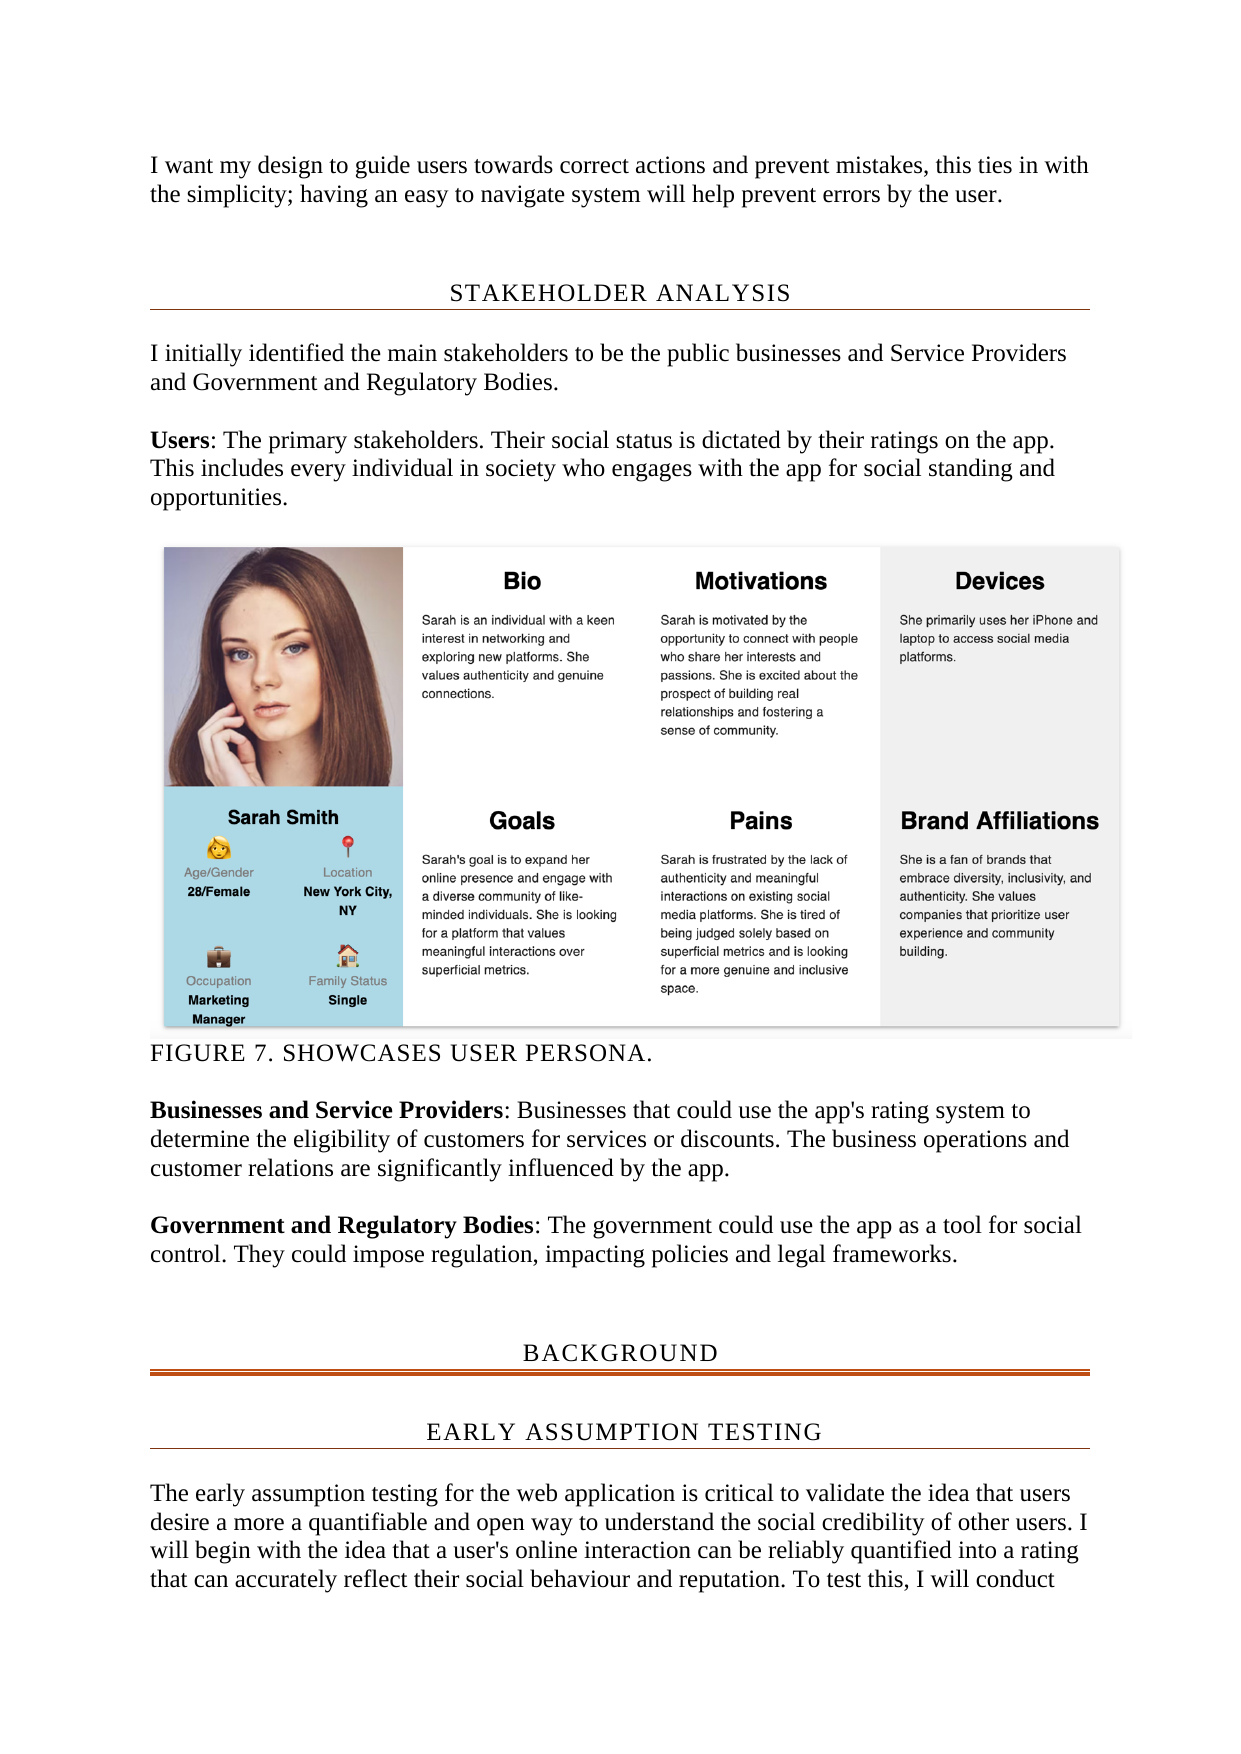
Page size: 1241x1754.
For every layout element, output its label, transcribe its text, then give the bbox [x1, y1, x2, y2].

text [150, 1478, 1090, 1593]
subtitle Stakeholder Analysis [150, 278, 1090, 309]
subtitle Early Assumption Testing [150, 1417, 1090, 1448]
subtitle Background [150, 1338, 1090, 1369]
text Businesses and Service Providers: Businesses that could use the app's rating system to determine the eligibility of customers for services or discounts. The business operations and customer relations are significantly influenced by the app. [150, 1096, 1090, 1182]
text Users: The primary stakeholders. Their social status is dictated by their ratings on the app. This includes every individual in society who engages with the app for social standing and opportunities. [150, 425, 1090, 511]
text I initially identified the main stakeholders to be the public businesses and Service Providers and Government and Regulatory Bodies. [150, 338, 1090, 396]
picture [150, 539, 1133, 1039]
text I want my design to guide users towards correct actions and prevent mistakes, this ties in with the simplicity; having an easy to navigate system will help prevent errors by the user. [150, 150, 1090, 207]
text Government and Regulatory Bodies: The government could use the app as a tool for social control. They could impose regulation, impacting policies and legal frameworks. [150, 1211, 1090, 1268]
text Figure 7. Showcases user persona. [150, 1039, 1090, 1067]
